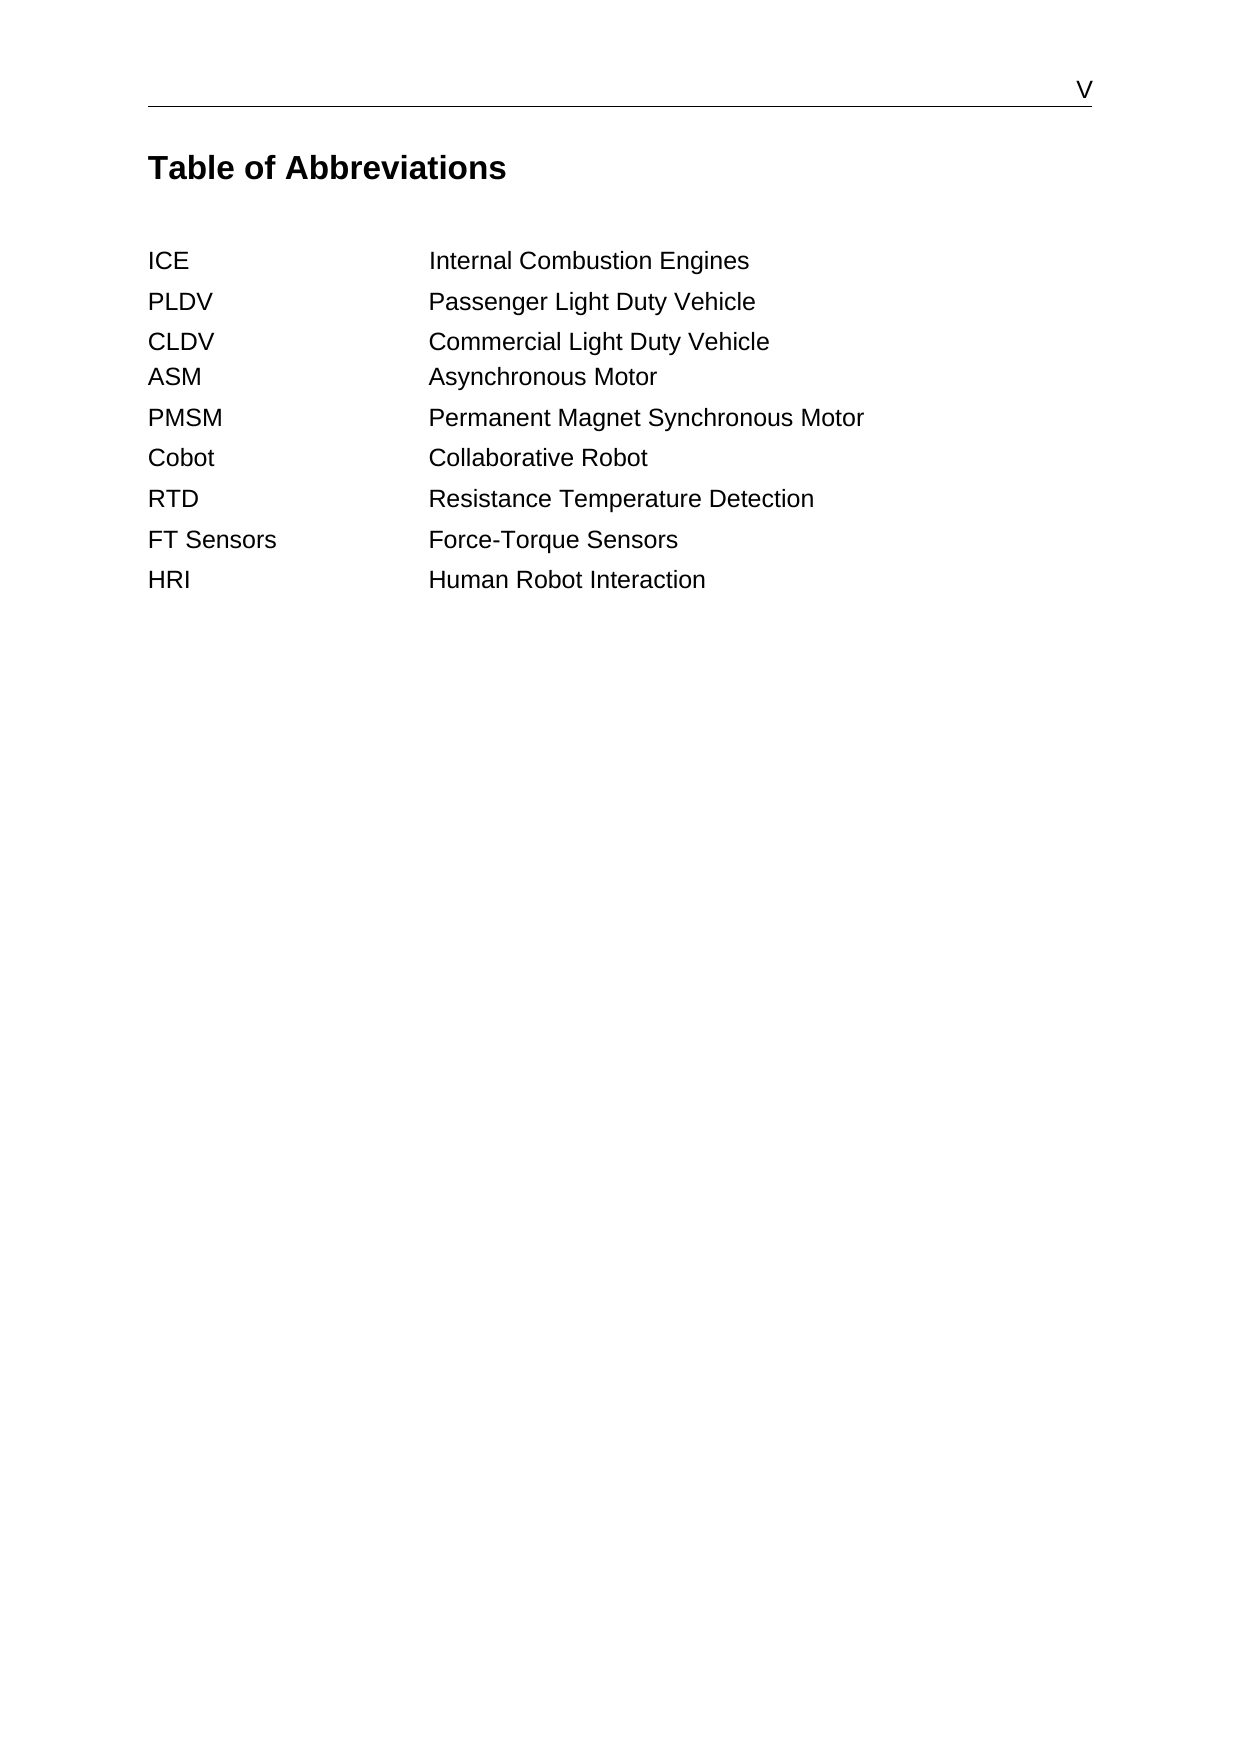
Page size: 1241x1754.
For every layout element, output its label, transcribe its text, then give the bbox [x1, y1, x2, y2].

text FT Sensors Force-Torque Sensors [148, 525, 1092, 553]
text Table of Abbreviations [148, 148, 1092, 186]
text Cobot Collaborative Robot [148, 443, 1092, 472]
text PMSM Permanent Magnet Synchronous Motor [148, 402, 1092, 431]
text CLDV Commercial Light Duty Vehicle ASM Asynchronous Motor [148, 327, 1092, 391]
text HRI Human Robot Interaction [148, 565, 1092, 594]
text PLDV Passenger Light Duty Vehicle [148, 287, 1092, 315]
text RTD Resistance Temperature Detection [148, 484, 1092, 513]
text ICE Internal Combustion Engines [148, 246, 1092, 274]
